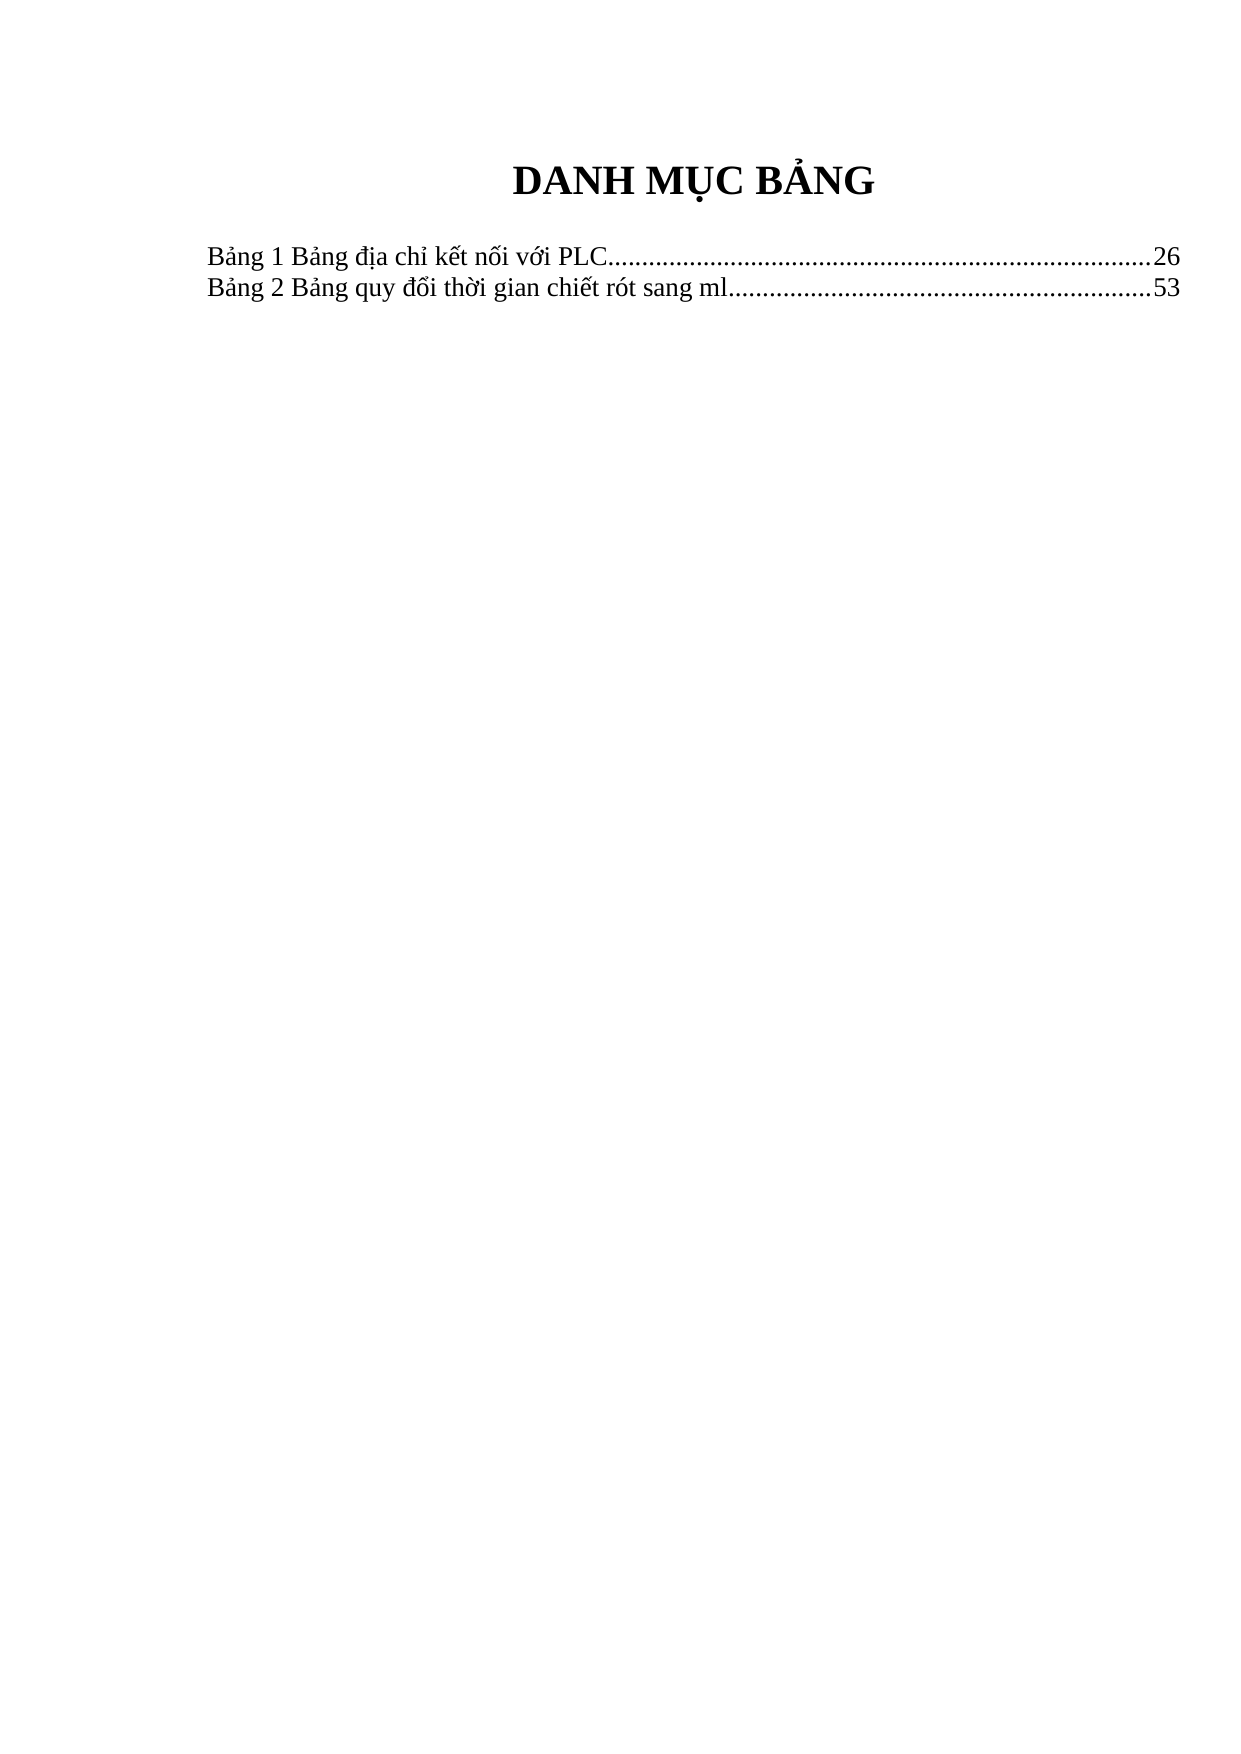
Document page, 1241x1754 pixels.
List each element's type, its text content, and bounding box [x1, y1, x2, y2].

text Bảng 2 Bảng quy đổi thời gian chiết rót sang ml 53 [207, 271, 1181, 302]
subtitle DANH MỤC BẢNG [207, 156, 1181, 203]
text Bảng 1 Bảng địa chỉ kết nối với PLC 26 [207, 240, 1181, 271]
